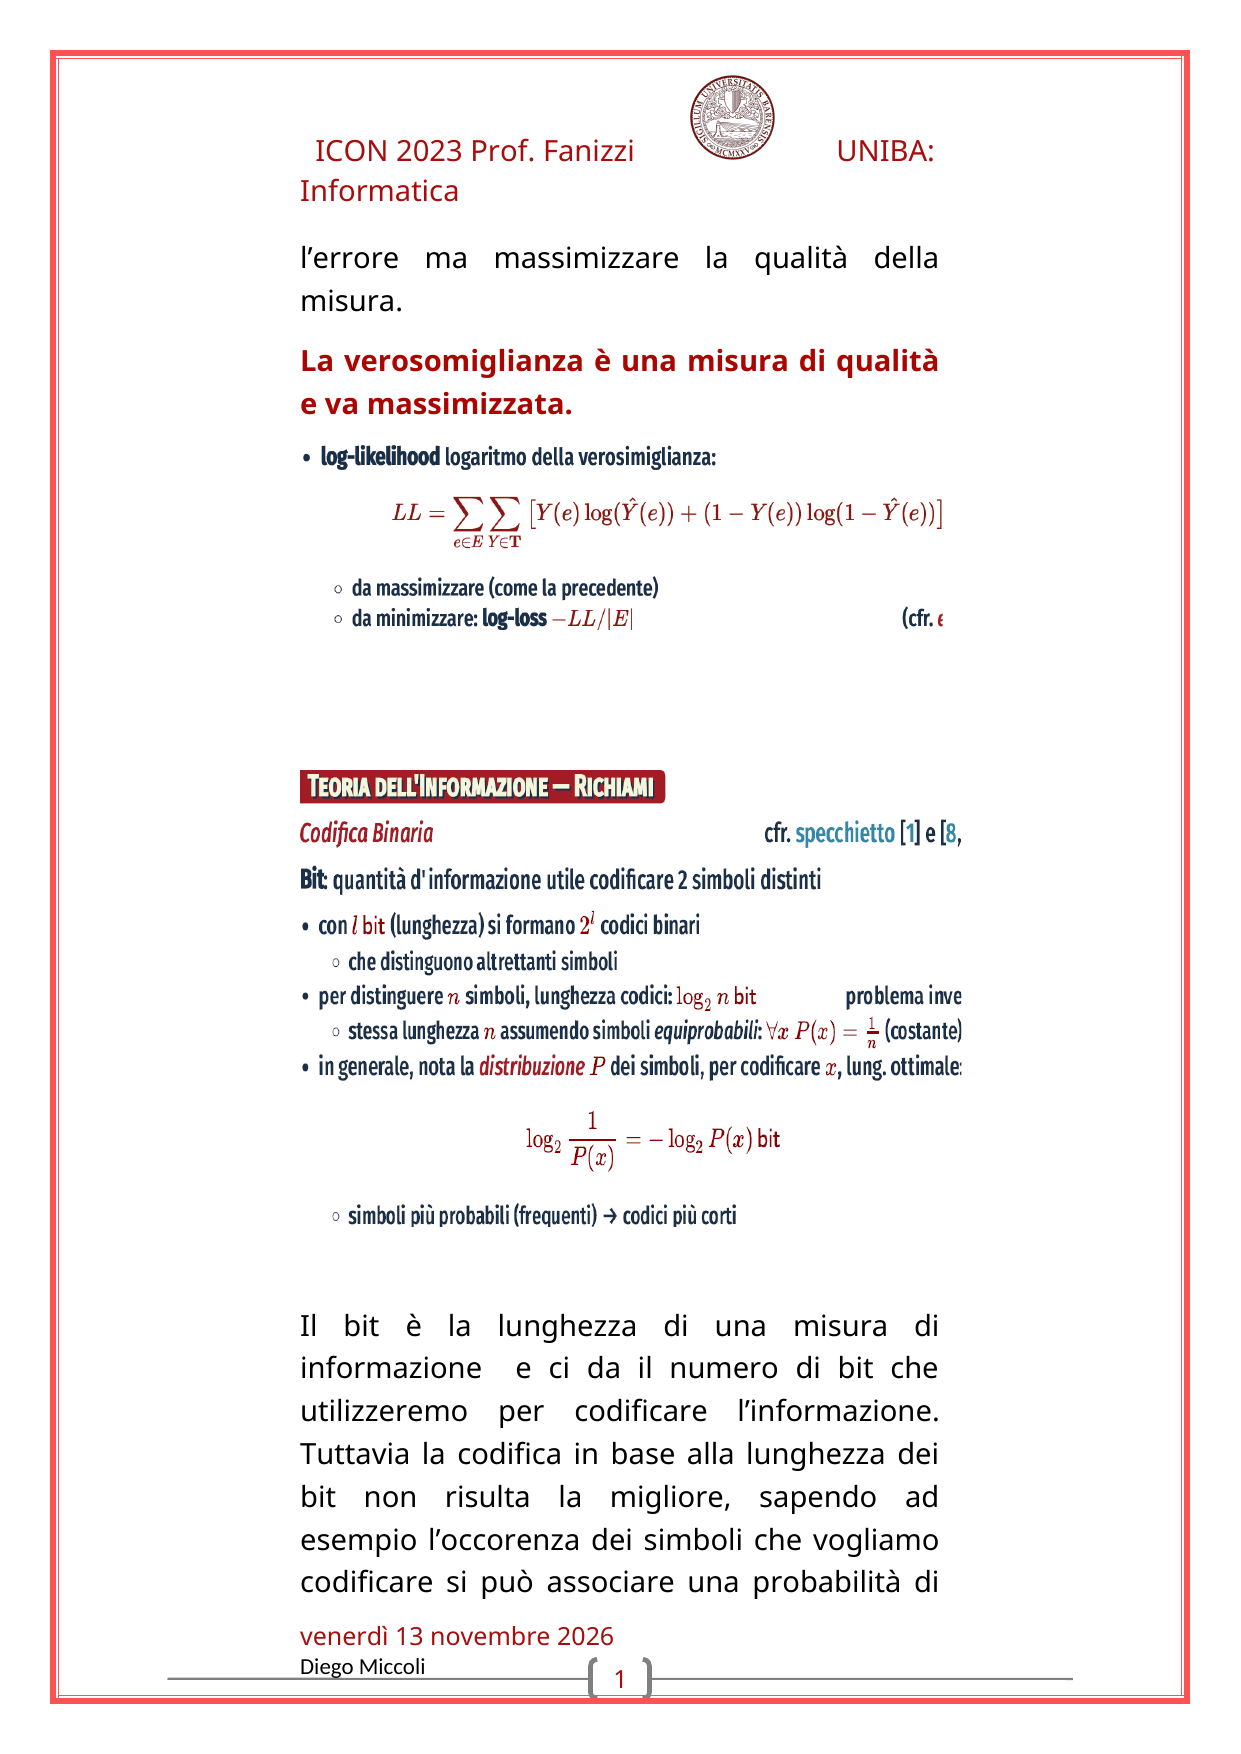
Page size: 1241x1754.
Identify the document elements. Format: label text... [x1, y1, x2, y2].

picture [687, 73, 777, 162]
picture [300, 767, 962, 1227]
text La verosomiglianza è una misura di qualità e va massimizzata. [300, 340, 940, 423]
picture [300, 442, 943, 630]
